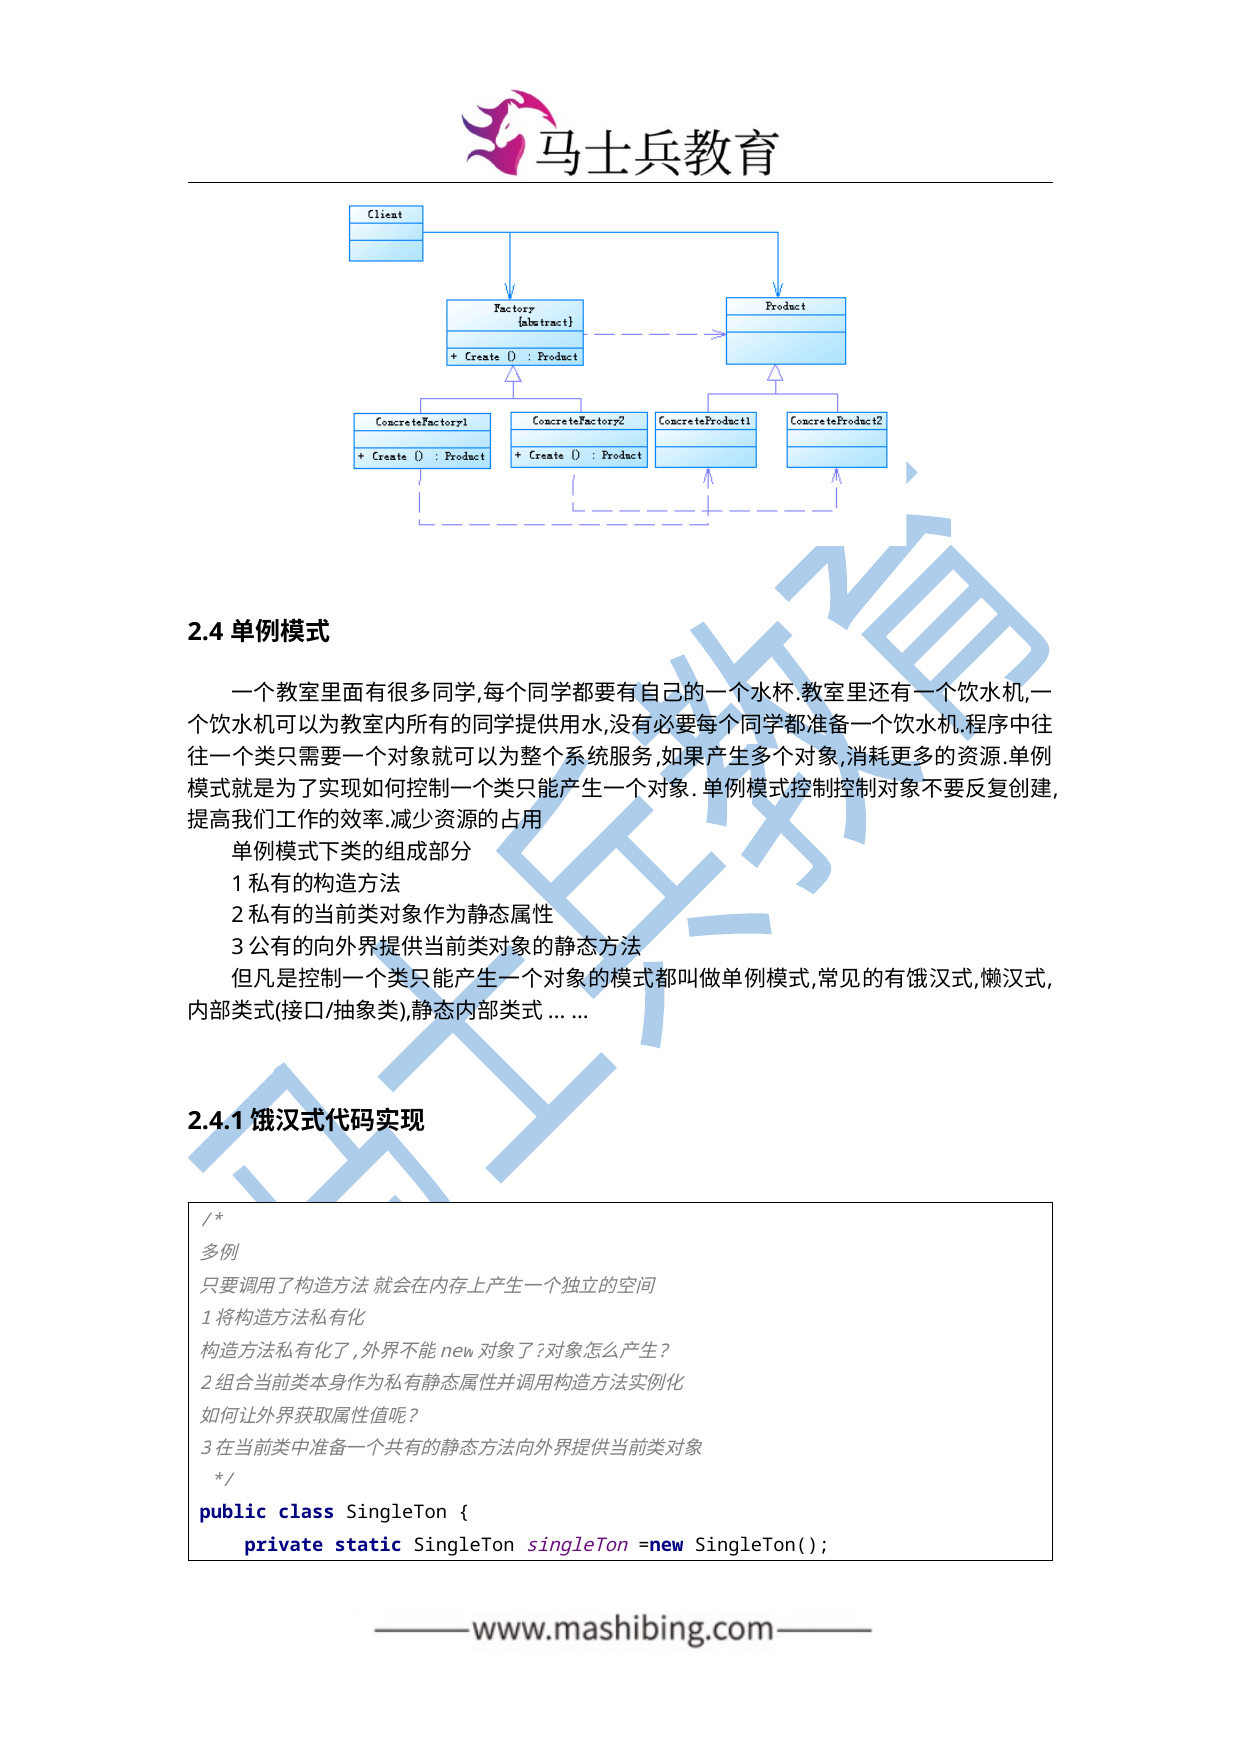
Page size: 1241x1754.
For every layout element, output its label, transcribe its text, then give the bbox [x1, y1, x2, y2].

picture [459, 88, 781, 180]
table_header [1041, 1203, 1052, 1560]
text 但凡是控制一个类只能产生一个对象的模式都叫做单例模式,常见的有饿汉式,懒汉式,内部类式(接口/抽象类),静态内部类式 ... ... [187, 961, 1053, 1024]
subtitle 2.4 单例模式 [187, 612, 1053, 648]
text 一个教室里面有很多同学,每个同学都要有自己的一个水杯.教室里还有一个饮水机,一个饮水机可以为教室内所有的同学提供用水,没有必要每个同学都准备一个饮水机.程序中往往一个类只需要一个对象就可以为整个系统服务,如果产生多个对象,消耗更多的资源.单例模式就是为了实现如何控制一个类只能产生一个对象. 单例模式控制控制对象不要反复创建,提高我们工作的效率.减少资源的占用 [187, 675, 1053, 834]
picture [353, 1608, 888, 1651]
text 单例模式下类的组成部分 [187, 834, 1053, 866]
picture [333, 194, 907, 546]
subtitle 2.4.1饿汉式代码实现 [187, 1086, 1053, 1151]
text 2私有的当前类对象作为静态属性 [187, 897, 1053, 929]
text 3公有的向外界提供当前类对象的静态方法 [187, 929, 1053, 961]
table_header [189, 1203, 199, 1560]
text 1私有的构造方法 [187, 866, 1053, 897]
